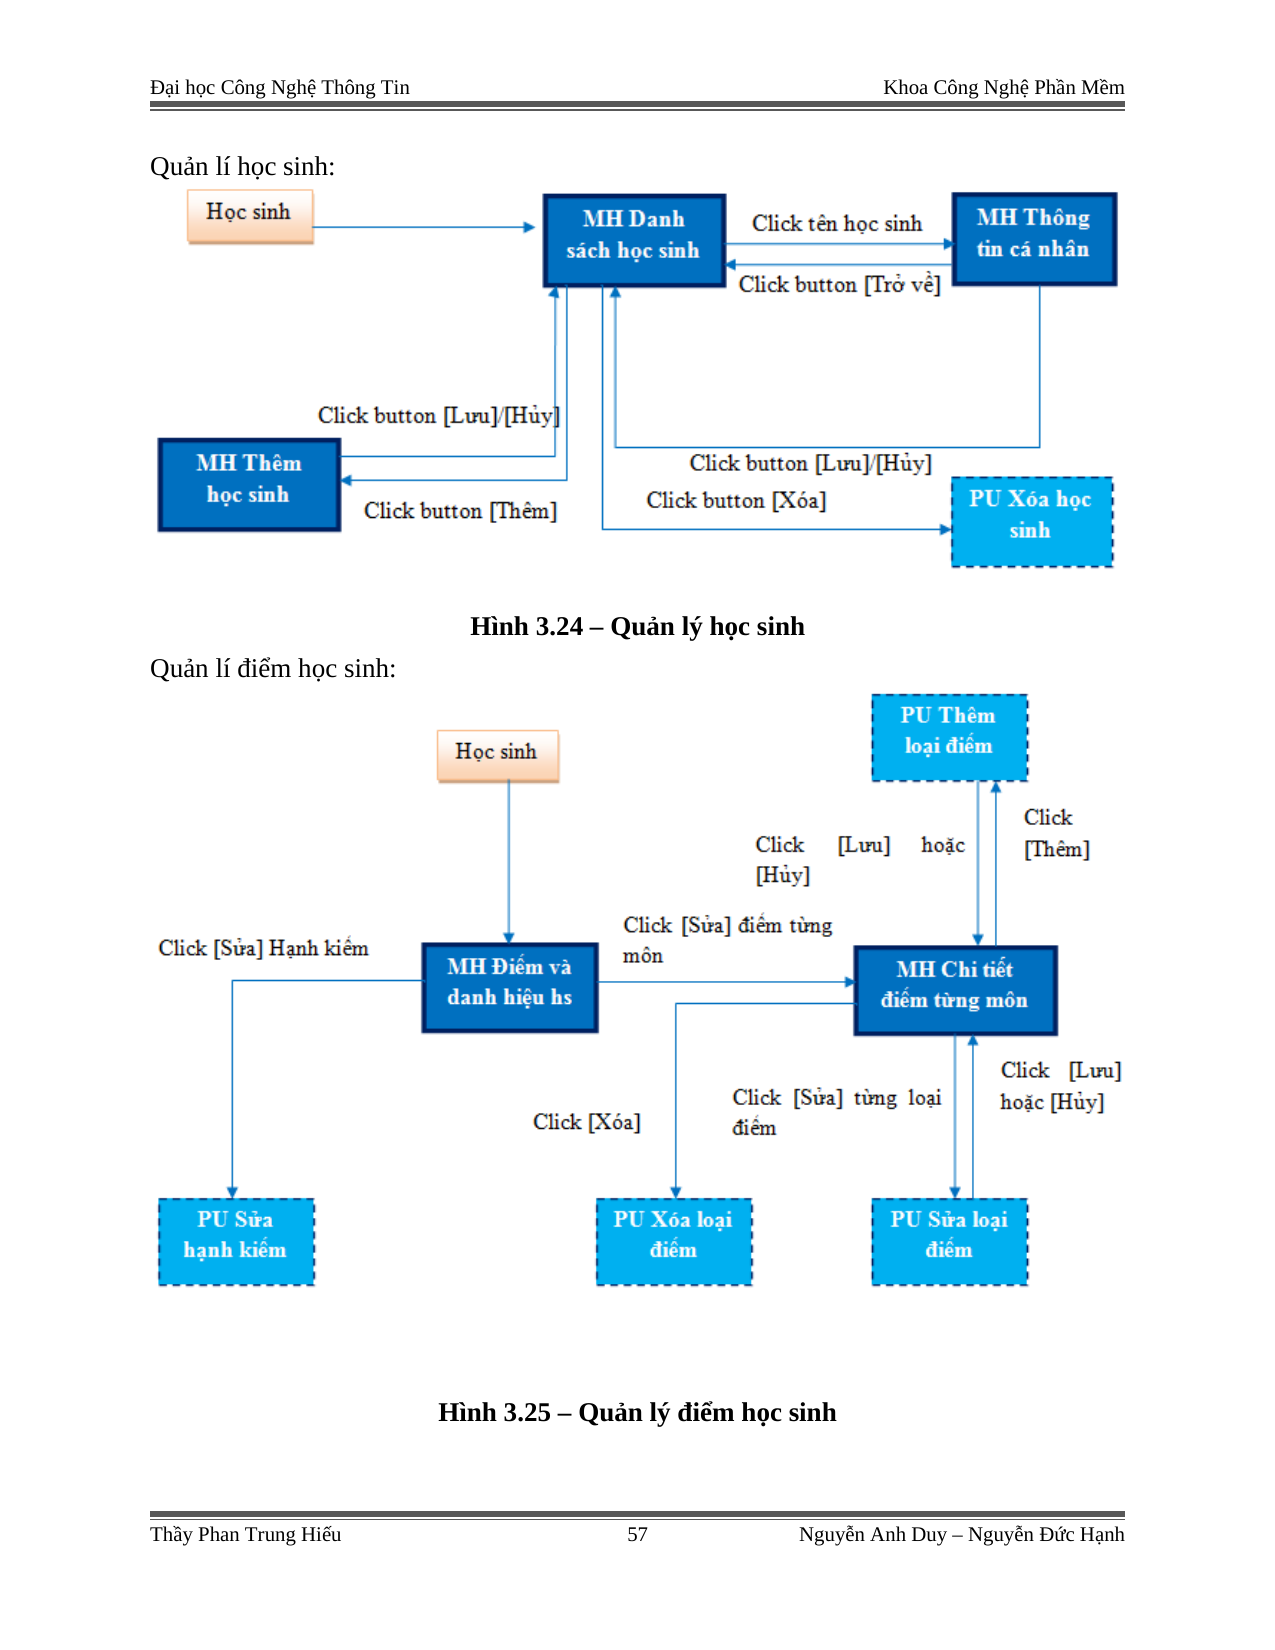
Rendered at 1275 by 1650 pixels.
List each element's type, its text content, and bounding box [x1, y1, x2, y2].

text Quản lí học sinh: [150, 150, 1125, 181]
picture [150, 185, 1124, 581]
subtitle Hình 3.24 – Quản lý học sinh [150, 610, 1125, 641]
subtitle Hình 3.25 – Quản lý điểm học sinh [150, 1397, 1125, 1428]
text Quản lí điểm học sinh: [150, 652, 1125, 683]
picture [150, 688, 1125, 1296]
